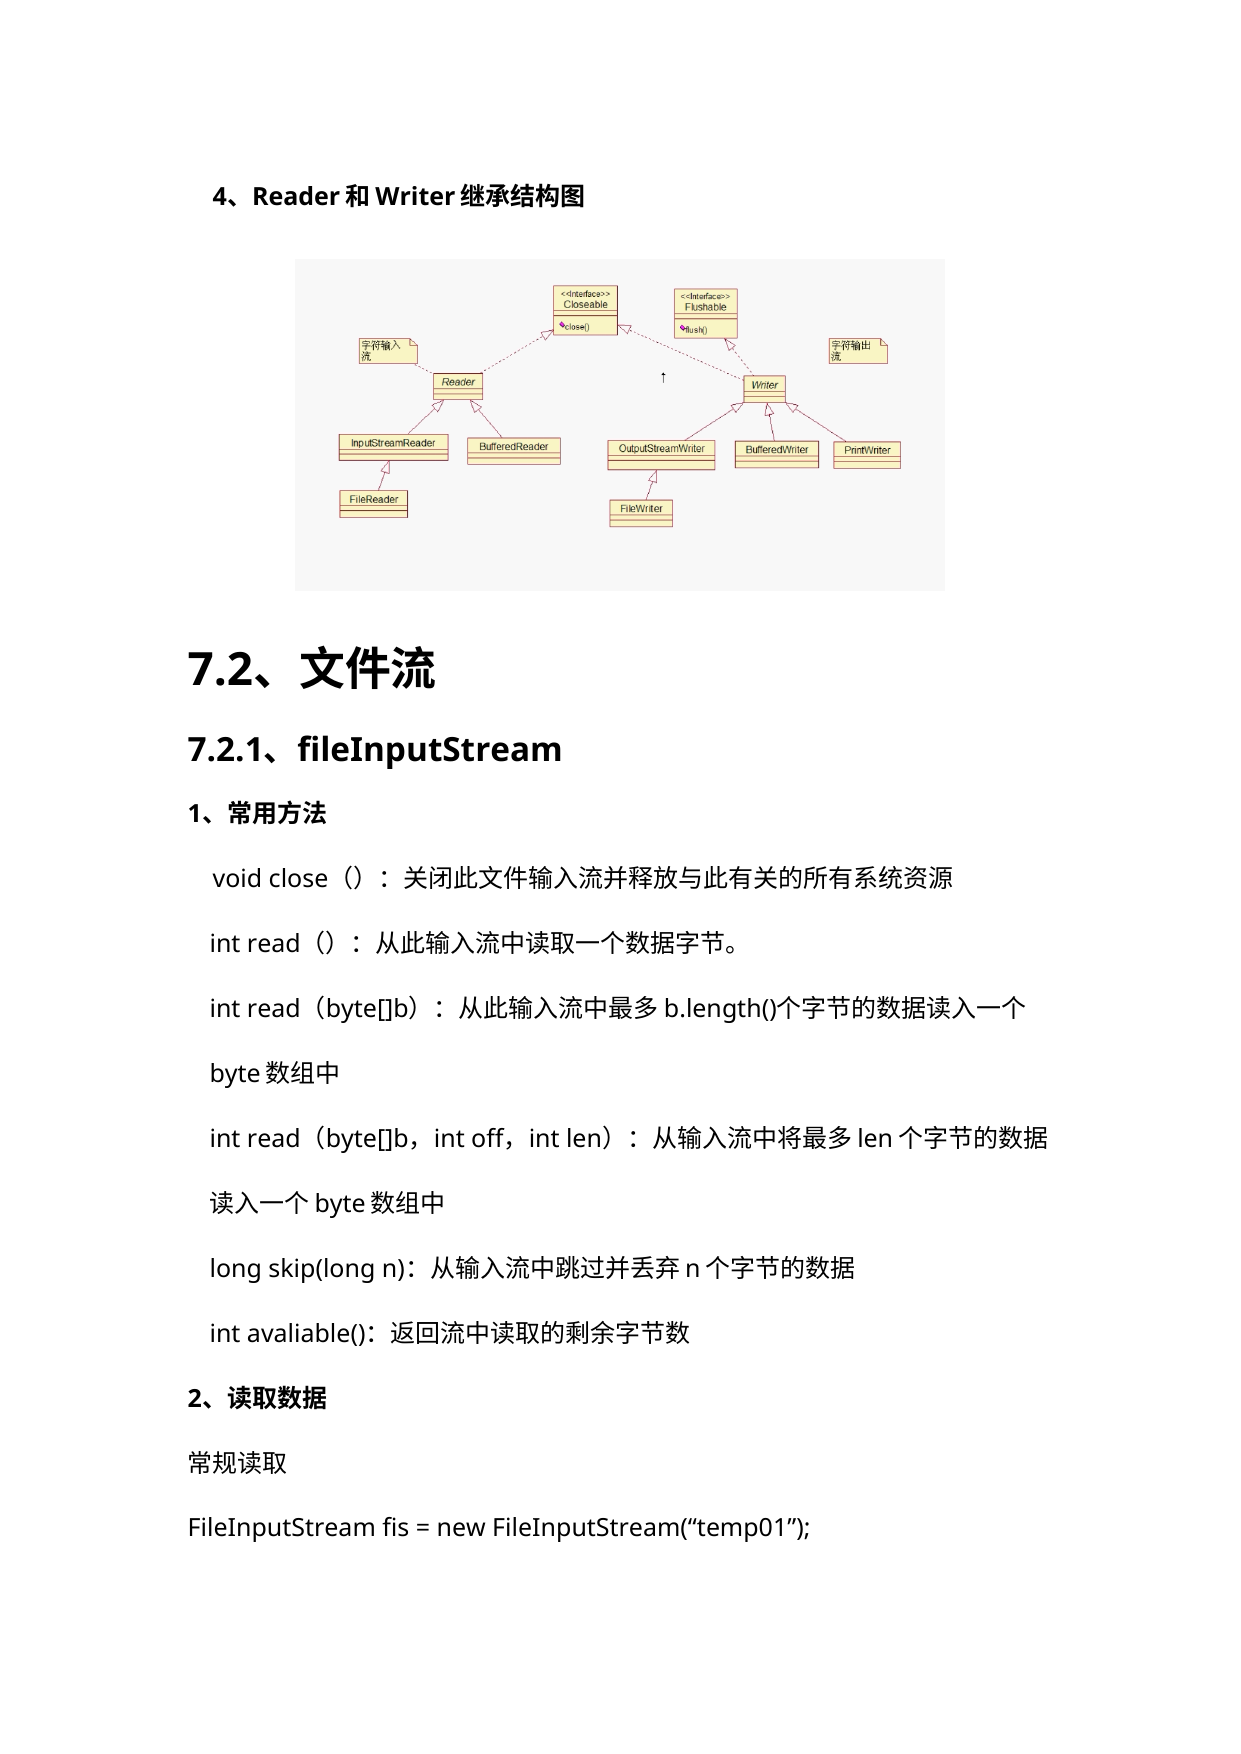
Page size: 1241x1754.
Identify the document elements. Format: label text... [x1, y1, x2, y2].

text int read（byte[]b，int off，int len）：从输入流中将最多len个字节的数据读入一个byte数组中 [209, 1104, 1053, 1234]
text int read（byte[]b）：从此输入流中最多b.length()个字节的数据读入一个byte数组中 [209, 974, 1053, 1104]
text int avaliable()：返回流中读取的剩余字节数 [209, 1299, 1053, 1364]
picture [295, 259, 945, 591]
subtitle 2、读取数据 [187, 1364, 1053, 1429]
text int read（）：从此输入流中读取一个数据字节。 [209, 909, 1053, 974]
text 常规读取 [187, 1429, 1053, 1494]
subtitle 7.2.1、fileInputStream [187, 714, 1053, 779]
subtitle 4、Reader和Writer继承结构图 [212, 162, 1053, 227]
subtitle 1、常用方法 [187, 779, 1053, 844]
text FileInputStream fis = new FileInputStream(“temp01”); [187, 1494, 1053, 1559]
text void close（）：关闭此文件输入流并释放与此有关的所有系统资源 [212, 844, 1053, 909]
subtitle 7.2、文件流 [187, 617, 1053, 714]
text long skip(long n)：从输入流中跳过并丢弃n个字节的数据 [209, 1234, 1053, 1299]
